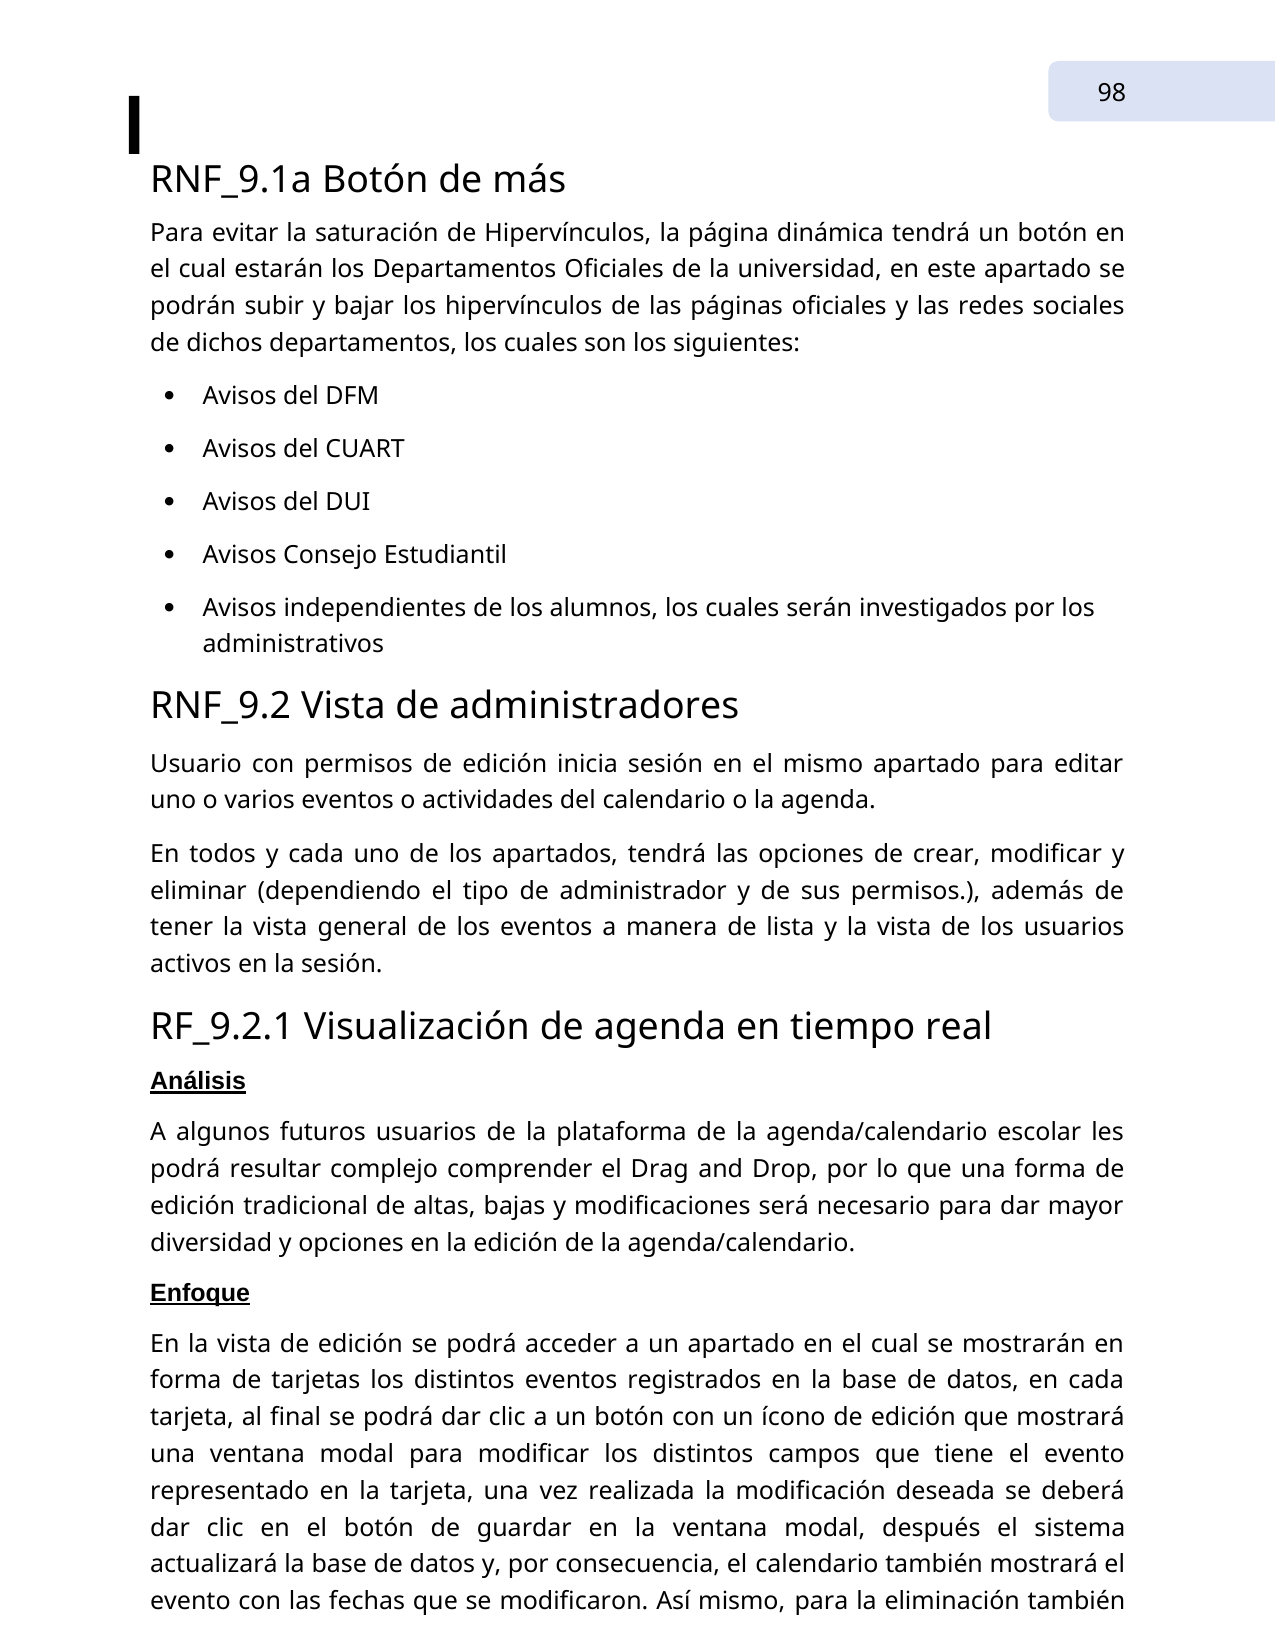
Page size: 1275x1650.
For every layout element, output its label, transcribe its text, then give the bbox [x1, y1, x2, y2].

list Avisos independientes de los alumnos, los cuales serán investigados por los administrativos [165, 589, 1125, 659]
text Usuario con permisos de edición inicia sesión en el mismo apartado para editar uno o varios eventos o actividades del calendario o la agenda. [150, 745, 1125, 816]
subtitle Análisis [150, 1066, 1137, 1095]
text A algunos futuros usuarios de la plataforma de la agenda/calendario escolar les podrá resultar complejo comprender el Drag and Drop, por lo que una forma de edición tradicional de altas, bajas y modificaciones será necesario para dar mayor diversidad y opciones en la edición de la agenda/calendario. [150, 1114, 1125, 1258]
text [150, 1325, 1125, 1617]
list Avisos del CUART [165, 431, 1137, 465]
subtitle RNF_9.2 Vista de administradores [150, 678, 1137, 729]
list Avisos Consejo Estudiantil [165, 537, 1137, 571]
list Avisos del DFM [165, 378, 1137, 412]
subtitle Enfoque [150, 1278, 1137, 1306]
list Avisos del DUI [165, 484, 1137, 518]
subtitle RF_9.2.1 Visualización de agenda en tiempo real [150, 999, 1137, 1050]
subtitle RNF_9.1a Botón de más [150, 152, 1137, 203]
text En todos y cada uno de los apartados, tendrá las opciones de crear, modificar y eliminar (dependiendo el tipo de administrador y de sus permisos.), además de tener la vista general de los eventos a manera de lista y la vista de los usuarios activos en la sesión. [150, 836, 1125, 980]
text Para evitar la saturación de Hipervínculos, la página dinámica tendrá un botón en el cual estarán los Departamentos Oficiales de la universidad, en este apartado se podrán subir y bajar los hipervínculos de las páginas oficiales y las redes sociales de dichos departamentos, los cuales son los siguientes: [150, 214, 1126, 359]
